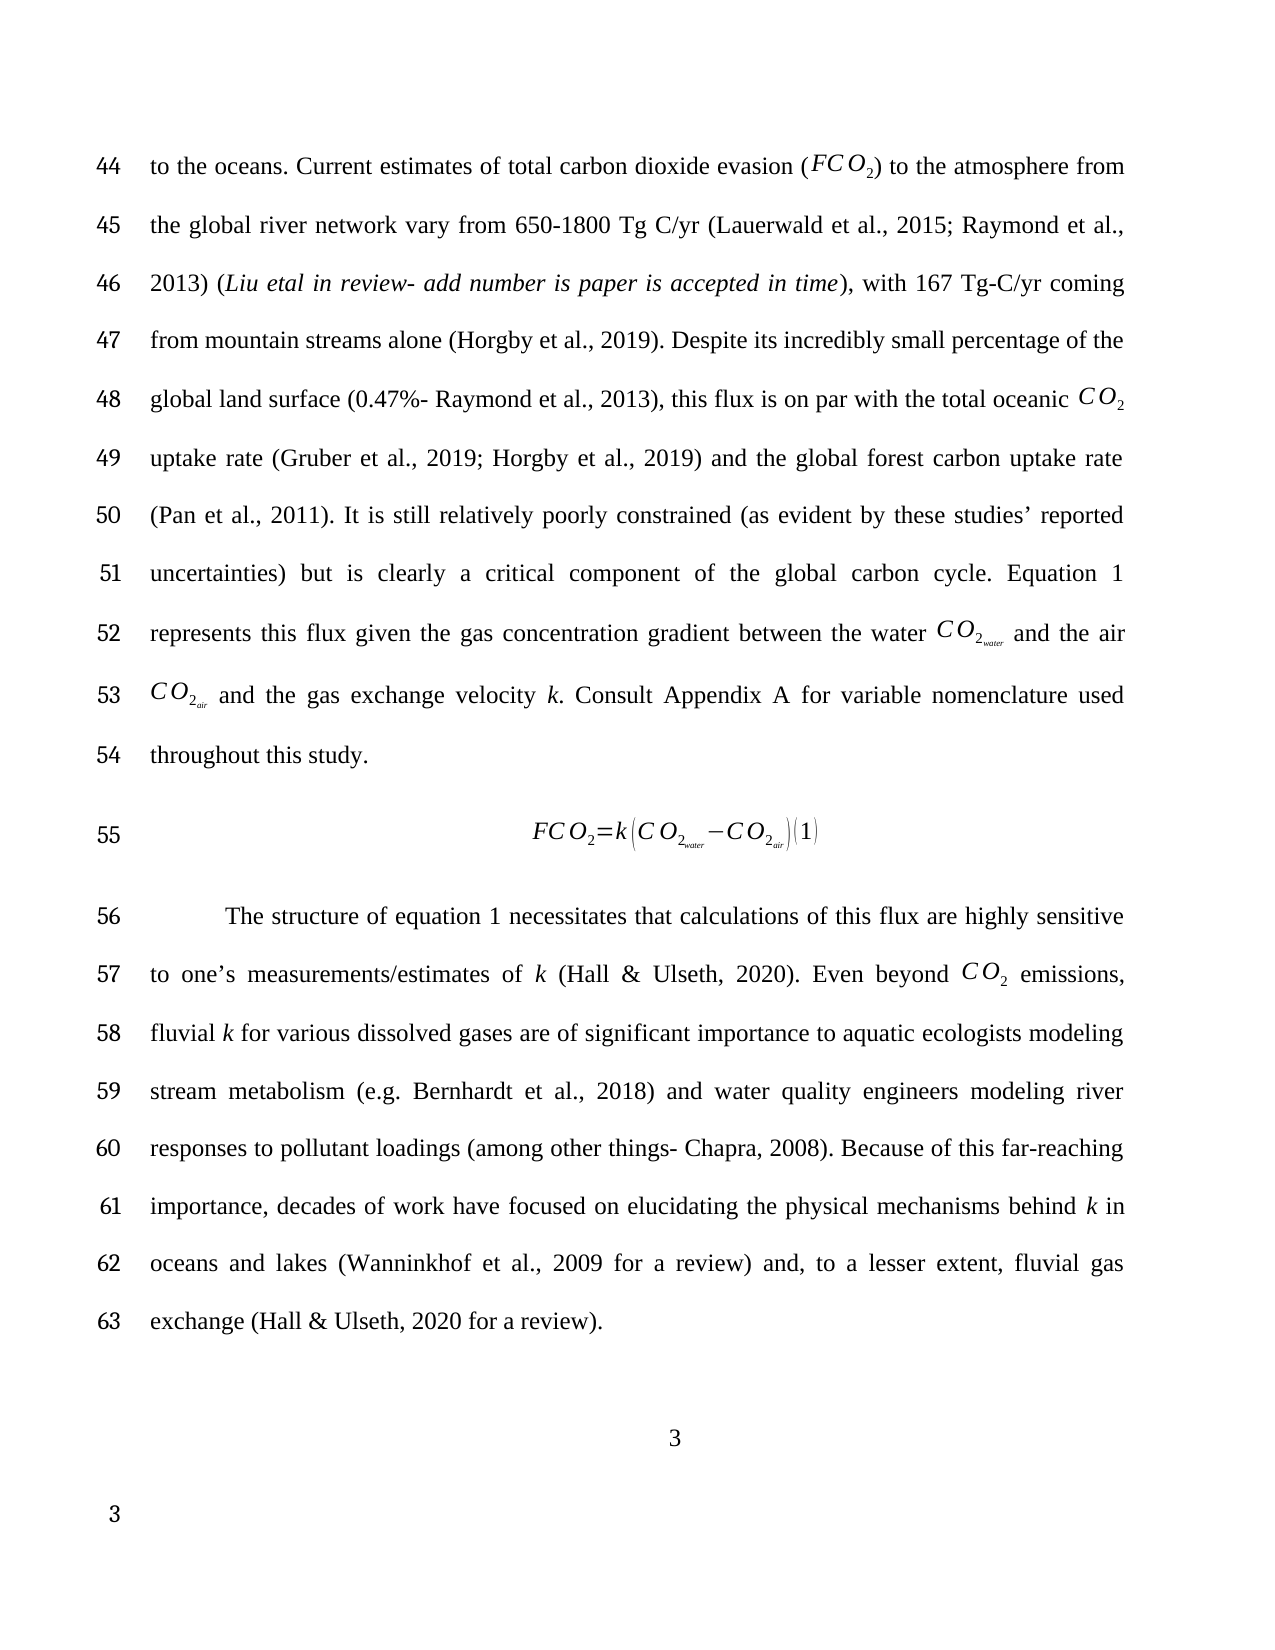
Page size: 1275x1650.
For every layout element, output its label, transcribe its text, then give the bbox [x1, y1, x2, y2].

text The structure of equation 1 necessitates that calculations of this flux are highly sensitive to one’s measurements/estimates of k (Hall & Ulseth, 2020). Even beyond emissions, fluvial k for various dissolved gases are of significant importance to aquatic ecologists modeling stream metabolism (e.g. Bernhardt et al., 2018) and water quality engineers modeling river responses to pollutant loadings (among other things- Chapra, 2008). Because of this far-reaching importance, decades of work have focused on elucidating the physical mechanisms behind k in oceans and lakes (Wanninkhof et al., 2009 for a review) and, to a lesser extent, fluvial gas exchange (Hall & Ulseth, 2020 for a review). [150, 901, 1125, 1334]
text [150, 150, 1125, 768]
